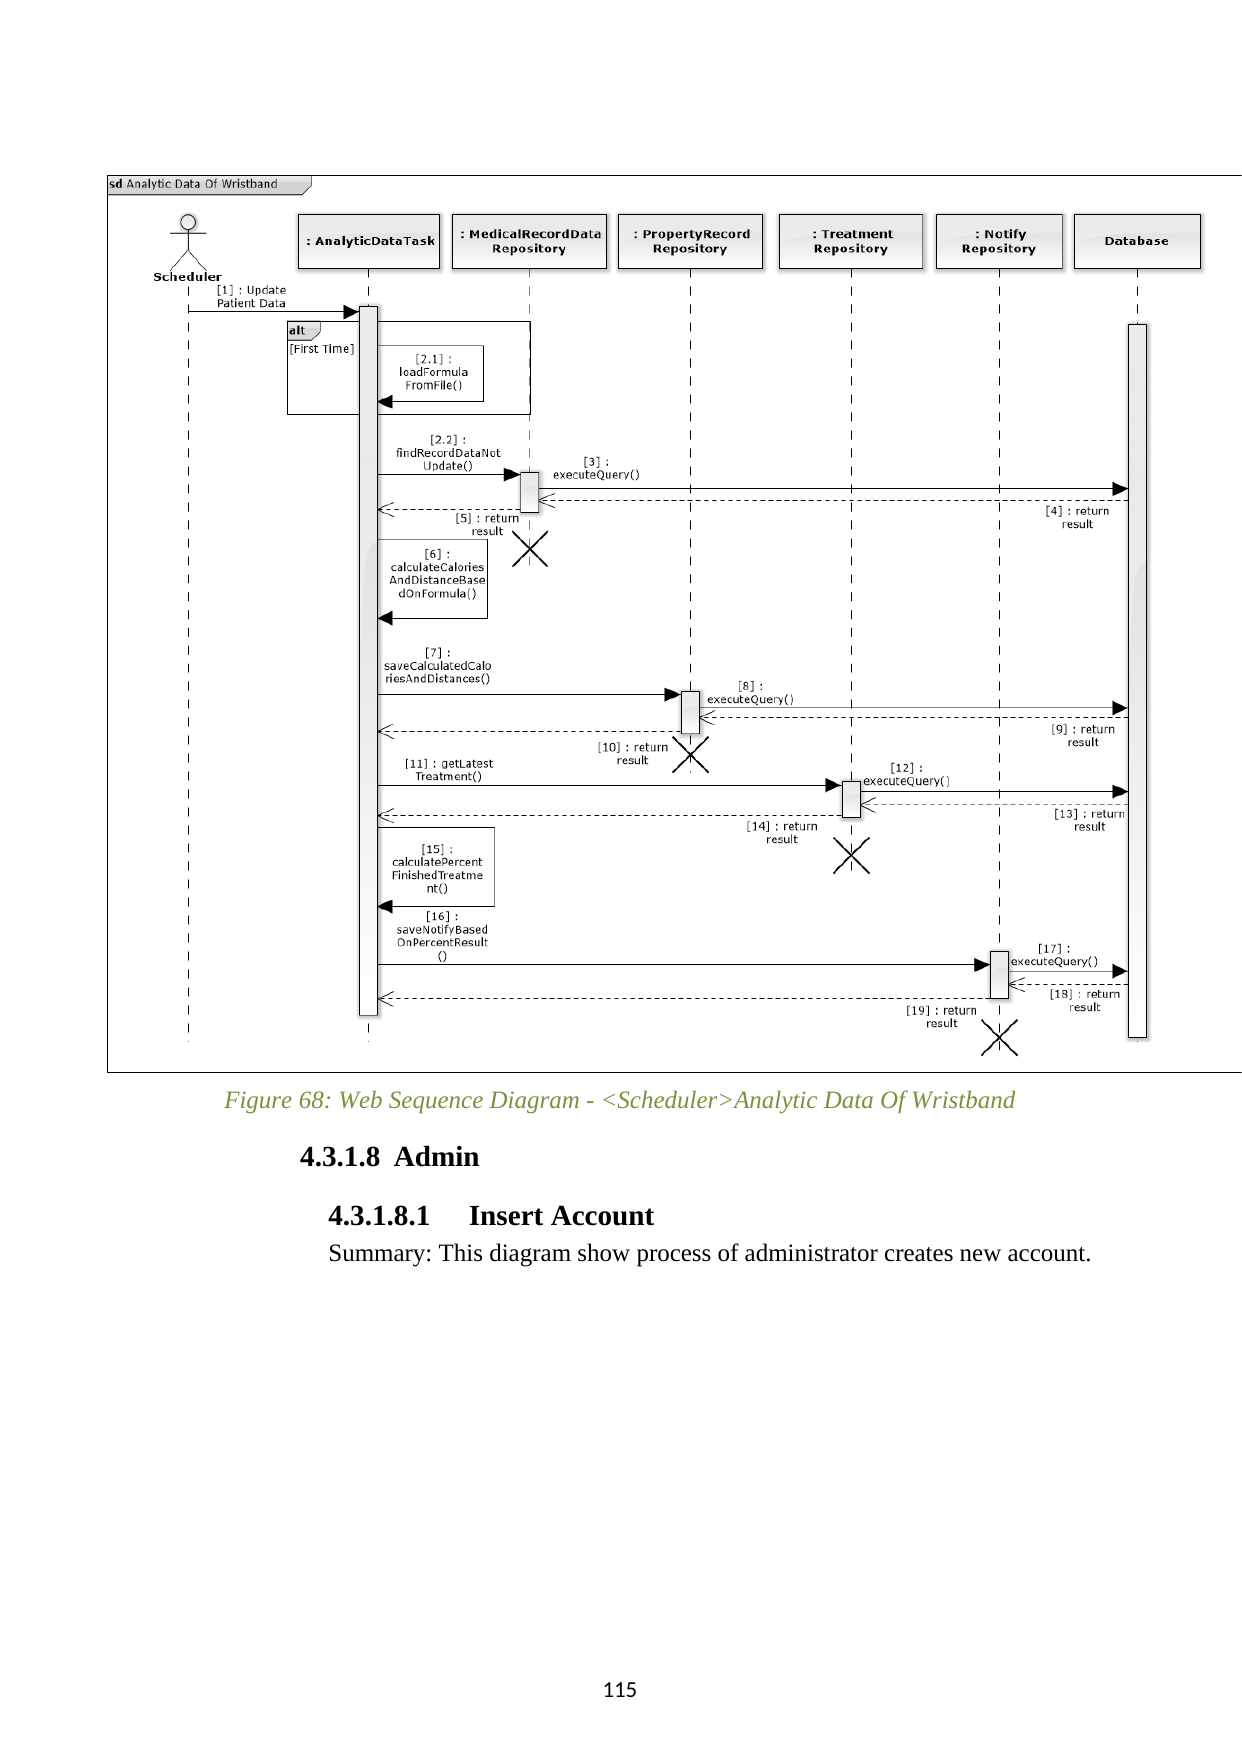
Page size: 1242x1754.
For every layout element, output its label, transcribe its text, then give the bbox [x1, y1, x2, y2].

subtitle Insert Account [328, 1198, 1146, 1231]
text Summary: This diagram show process of administrator creates new account. [328, 1238, 1146, 1266]
picture [93, 162, 1242, 1086]
subtitle Admin [300, 1139, 1146, 1173]
text Figure 68: Web Sequence Diagram - <Scheduler>Analytic Data Of Wristband [94, 1086, 1146, 1114]
